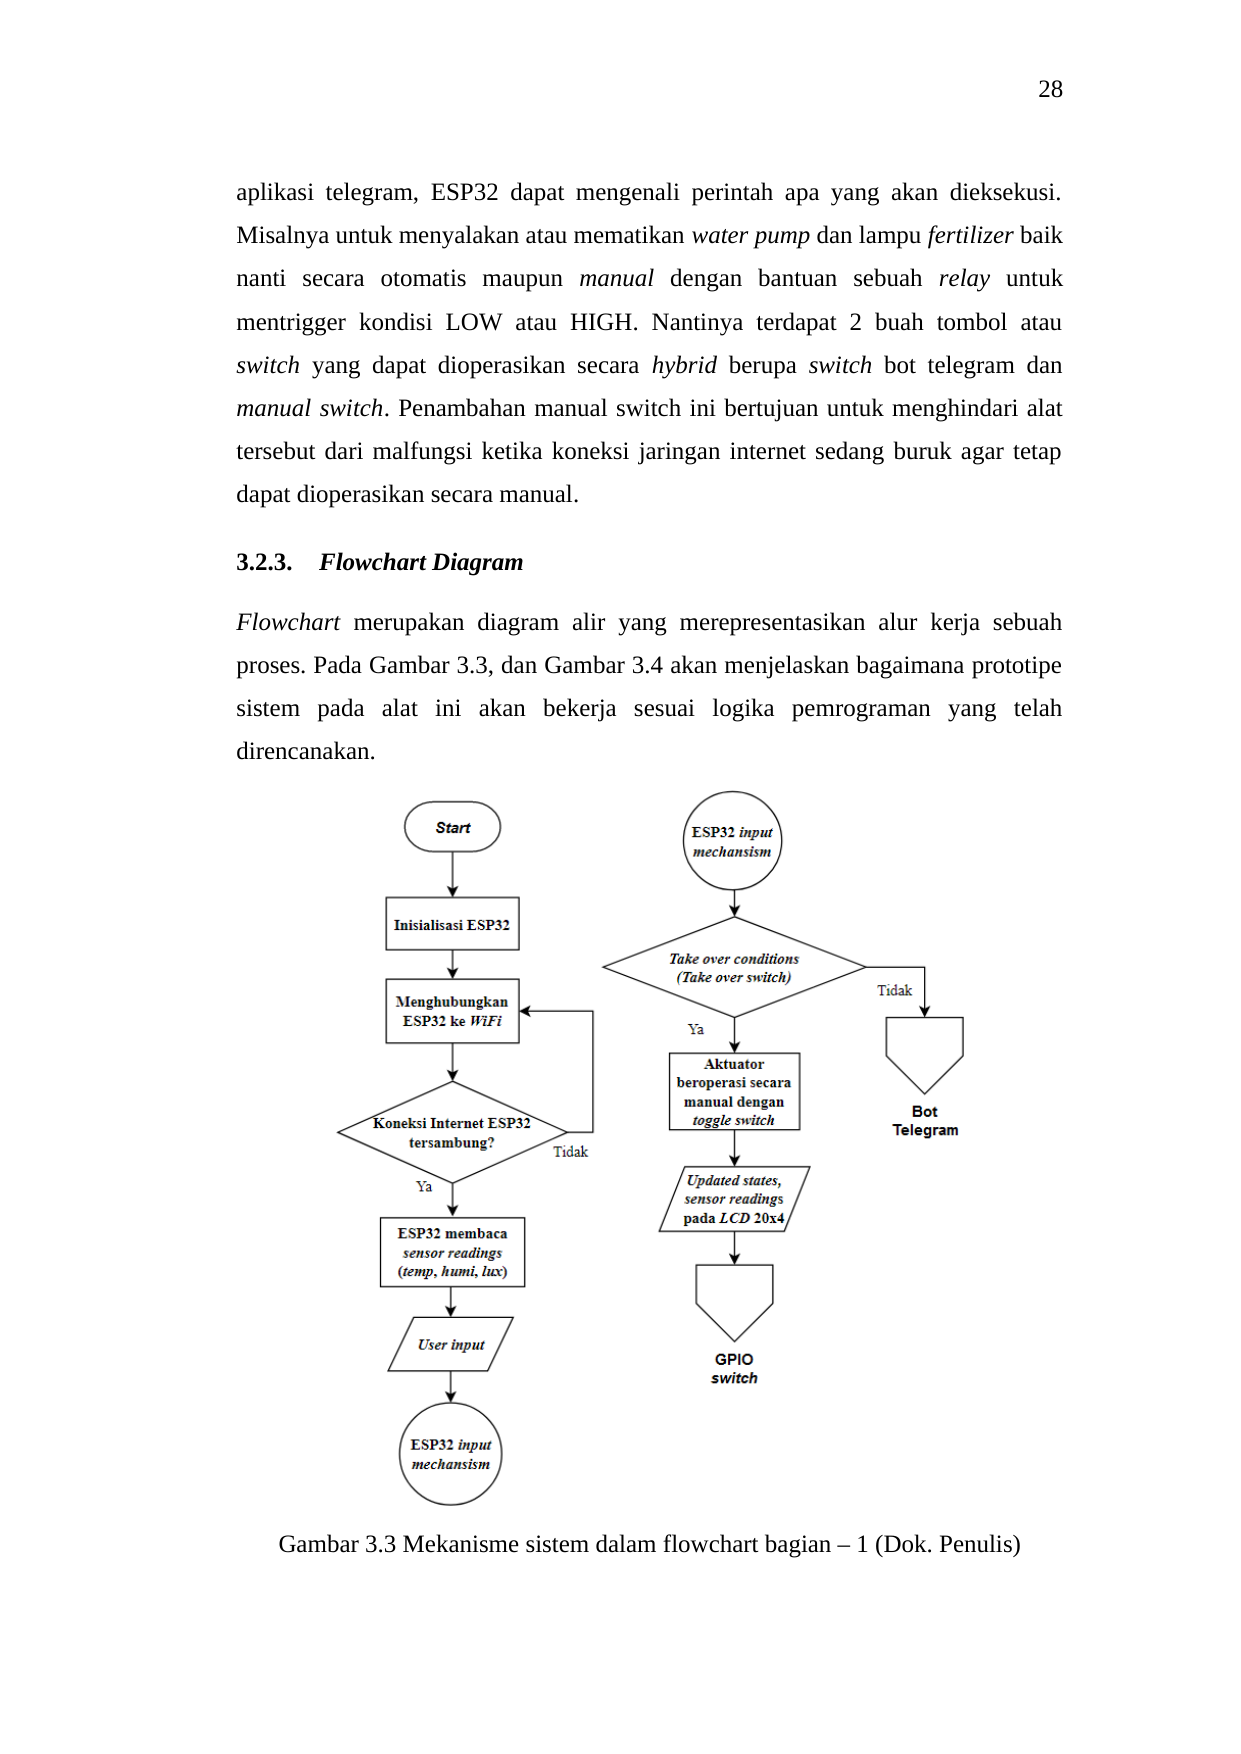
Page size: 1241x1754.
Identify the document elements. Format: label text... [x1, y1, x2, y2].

text Flowchart merupakan diagram alir yang merepresentasikan alur kerja sebuah proses. Pada Gambar 3.3, dan Gambar 3.4 akan menjelaskan bagaimana prototipe sistem pada alat ini akan bekerja sesuai logika pemrograman yang telah direncanakan. [236, 607, 1063, 765]
text Gambar 3.3 Mekanisme sistem dalam flowchart bagian – 1 (Dok. Penulis) [236, 1529, 1063, 1558]
picture [330, 779, 970, 1515]
list Flowchart Diagram [236, 547, 1063, 576]
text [236, 177, 1063, 508]
